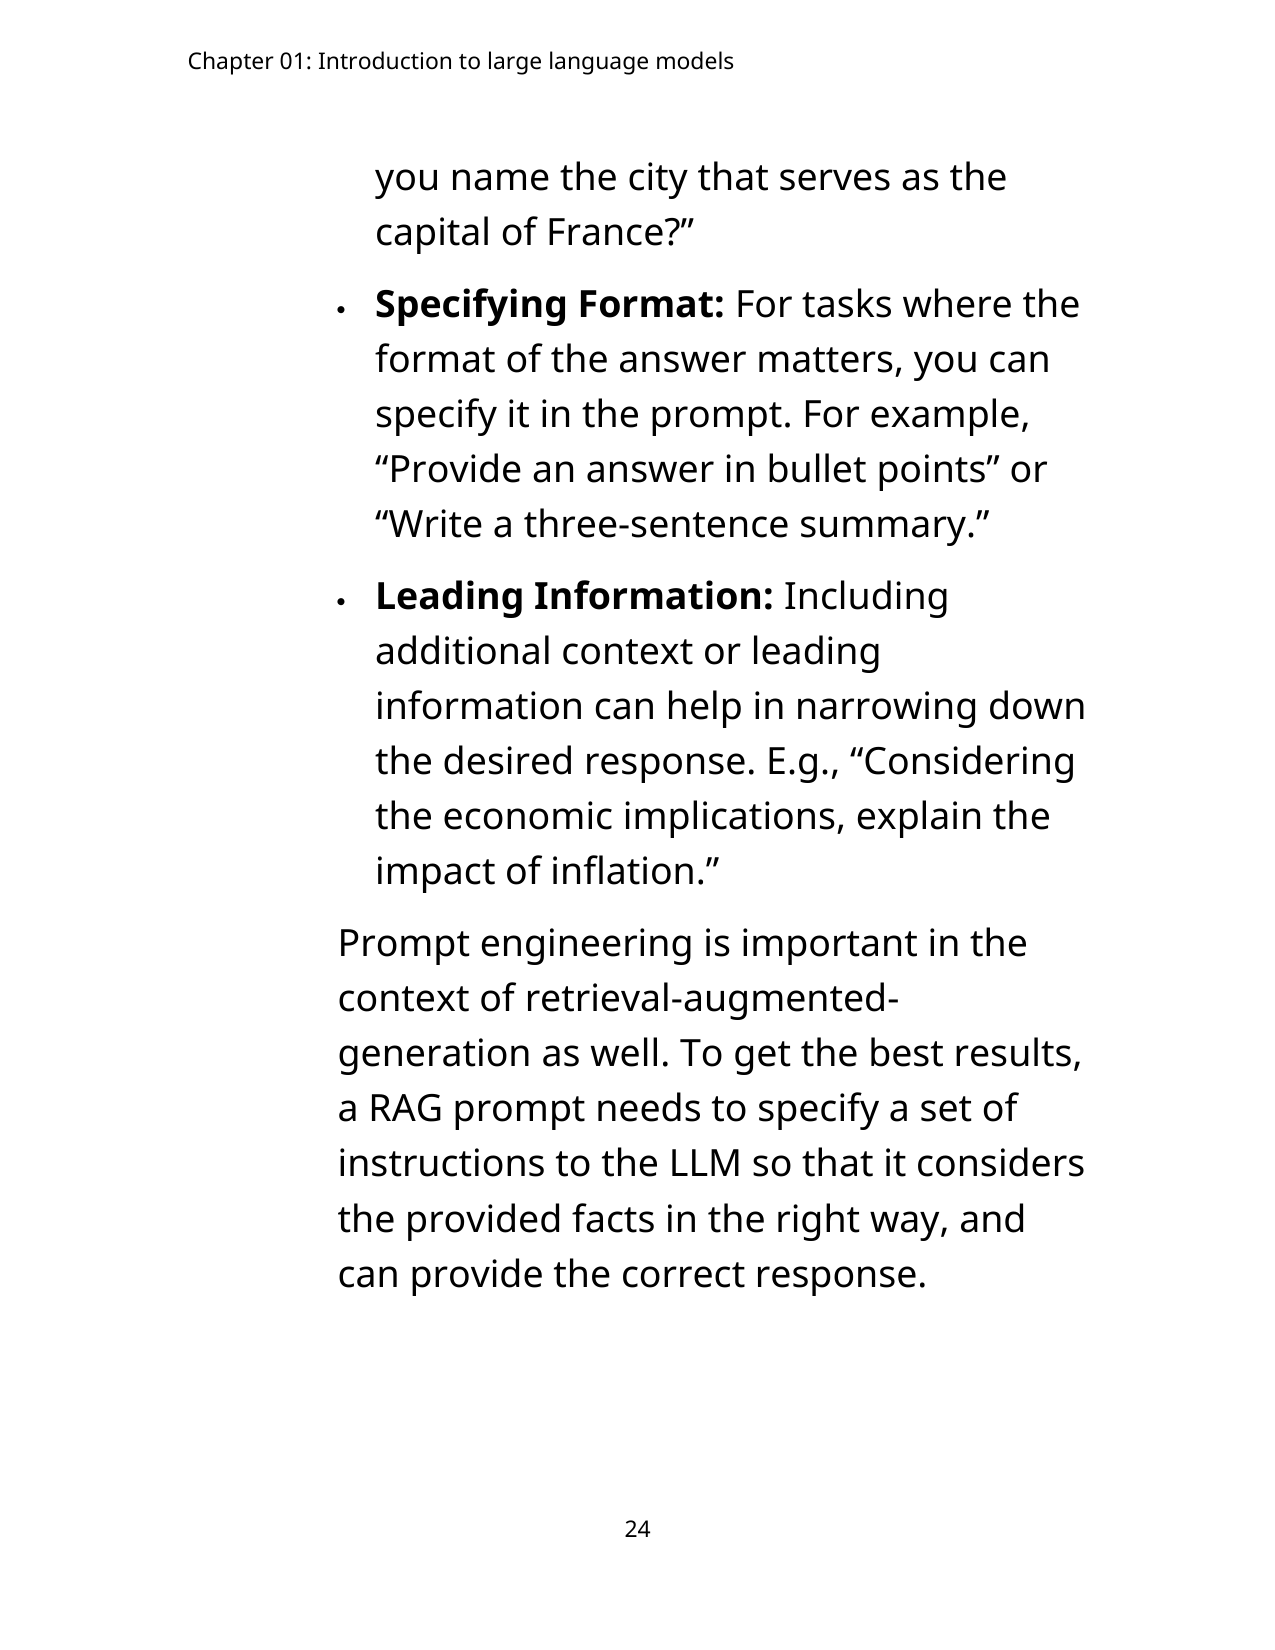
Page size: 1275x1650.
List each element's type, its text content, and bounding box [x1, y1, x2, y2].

list Leading Information: Including additional context or leading information can help in narrowing down the desired response. E.g., “Considering the economic implications, explain the impact of inflation.” [337, 569, 1087, 896]
list Specifying Format: For tasks where the format of the answer matters, you can specify it in the prompt. For example, “Provide an answer in bullet points” or “Write a three-sentence summary.” [337, 277, 1087, 548]
text Prompt engineering is important in the context of retrieval-augmented-generation as well. To get the best results, a RAG prompt needs to specify a set of instructions to the LLM so that it considers the provided facts in the right way, and can provide the correct response. [337, 916, 1087, 1298]
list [337, 150, 1087, 256]
